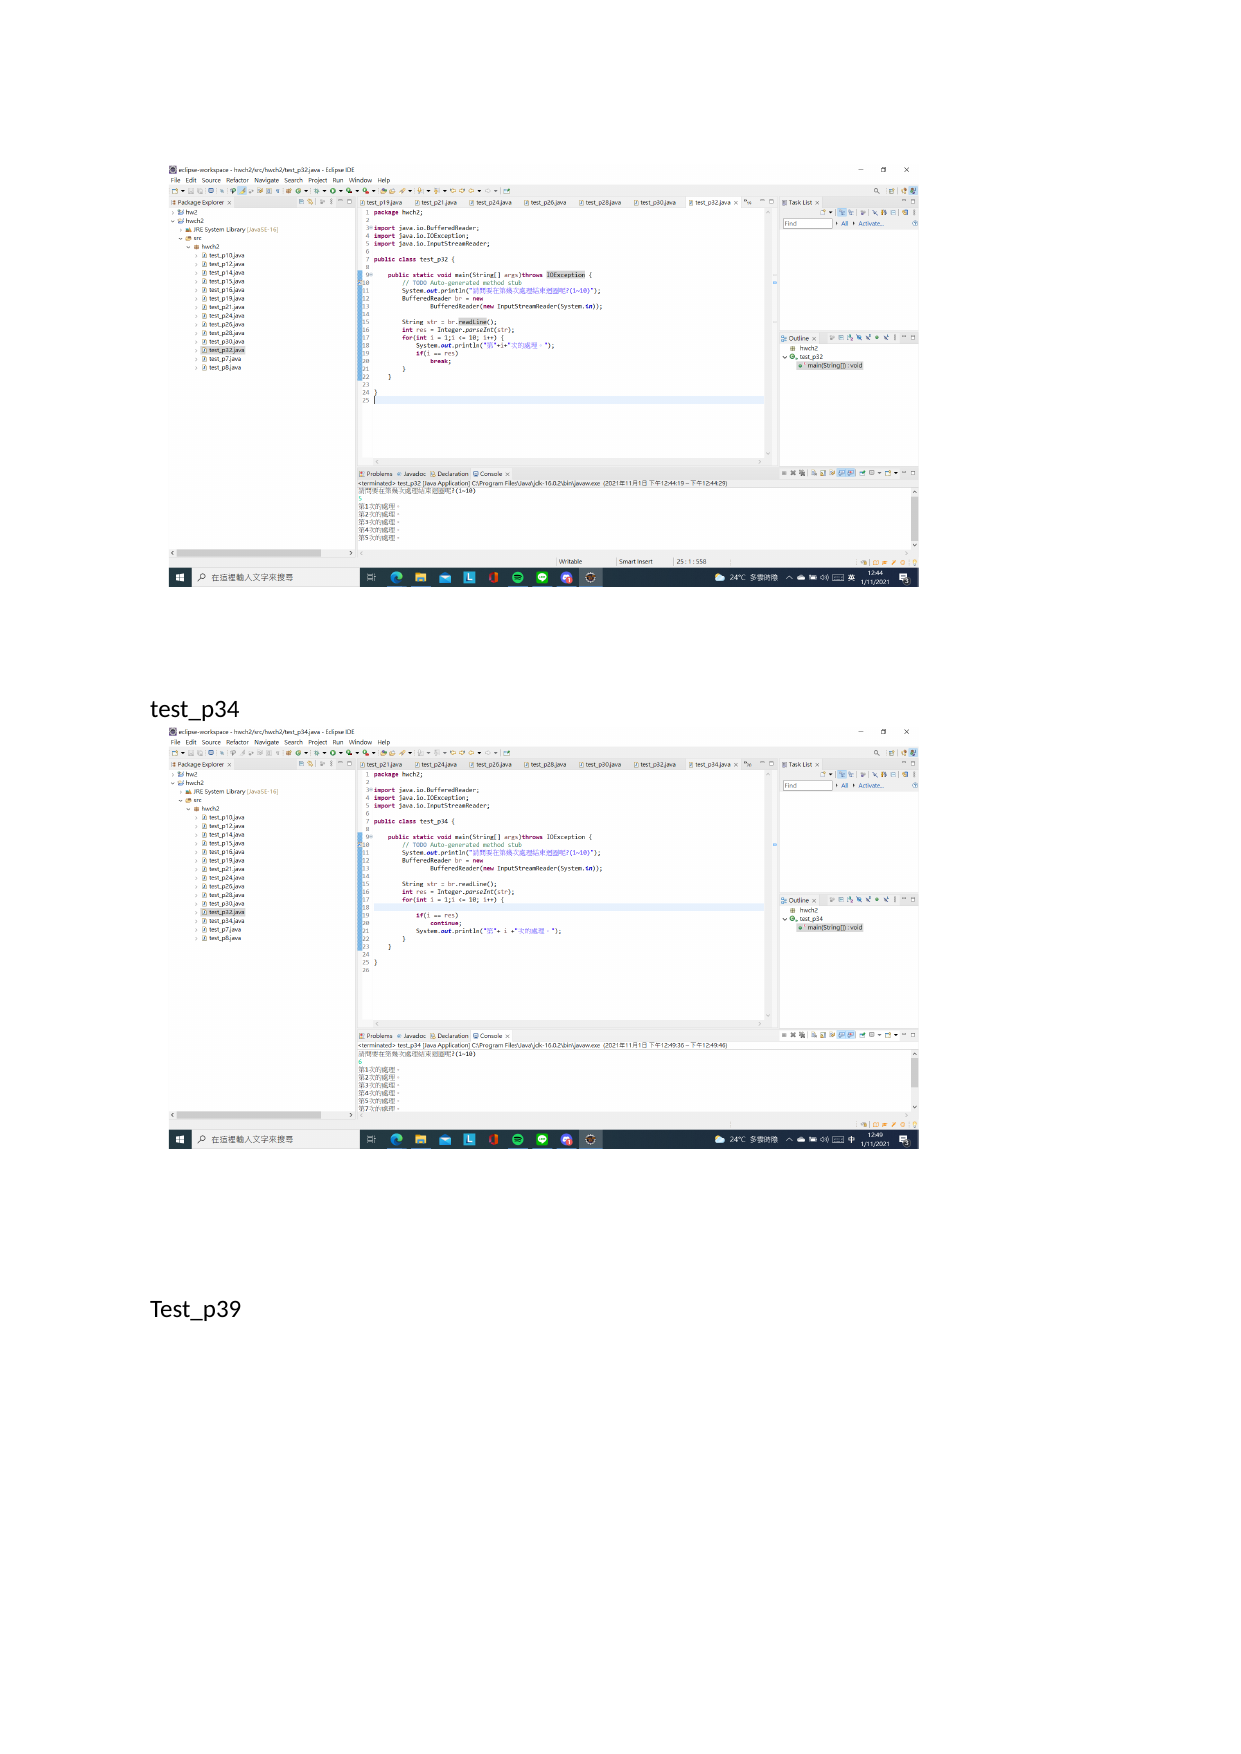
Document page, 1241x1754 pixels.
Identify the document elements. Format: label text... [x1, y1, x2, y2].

text Test_p39 [150, 1289, 1090, 1327]
text test_p34 [150, 689, 1090, 727]
